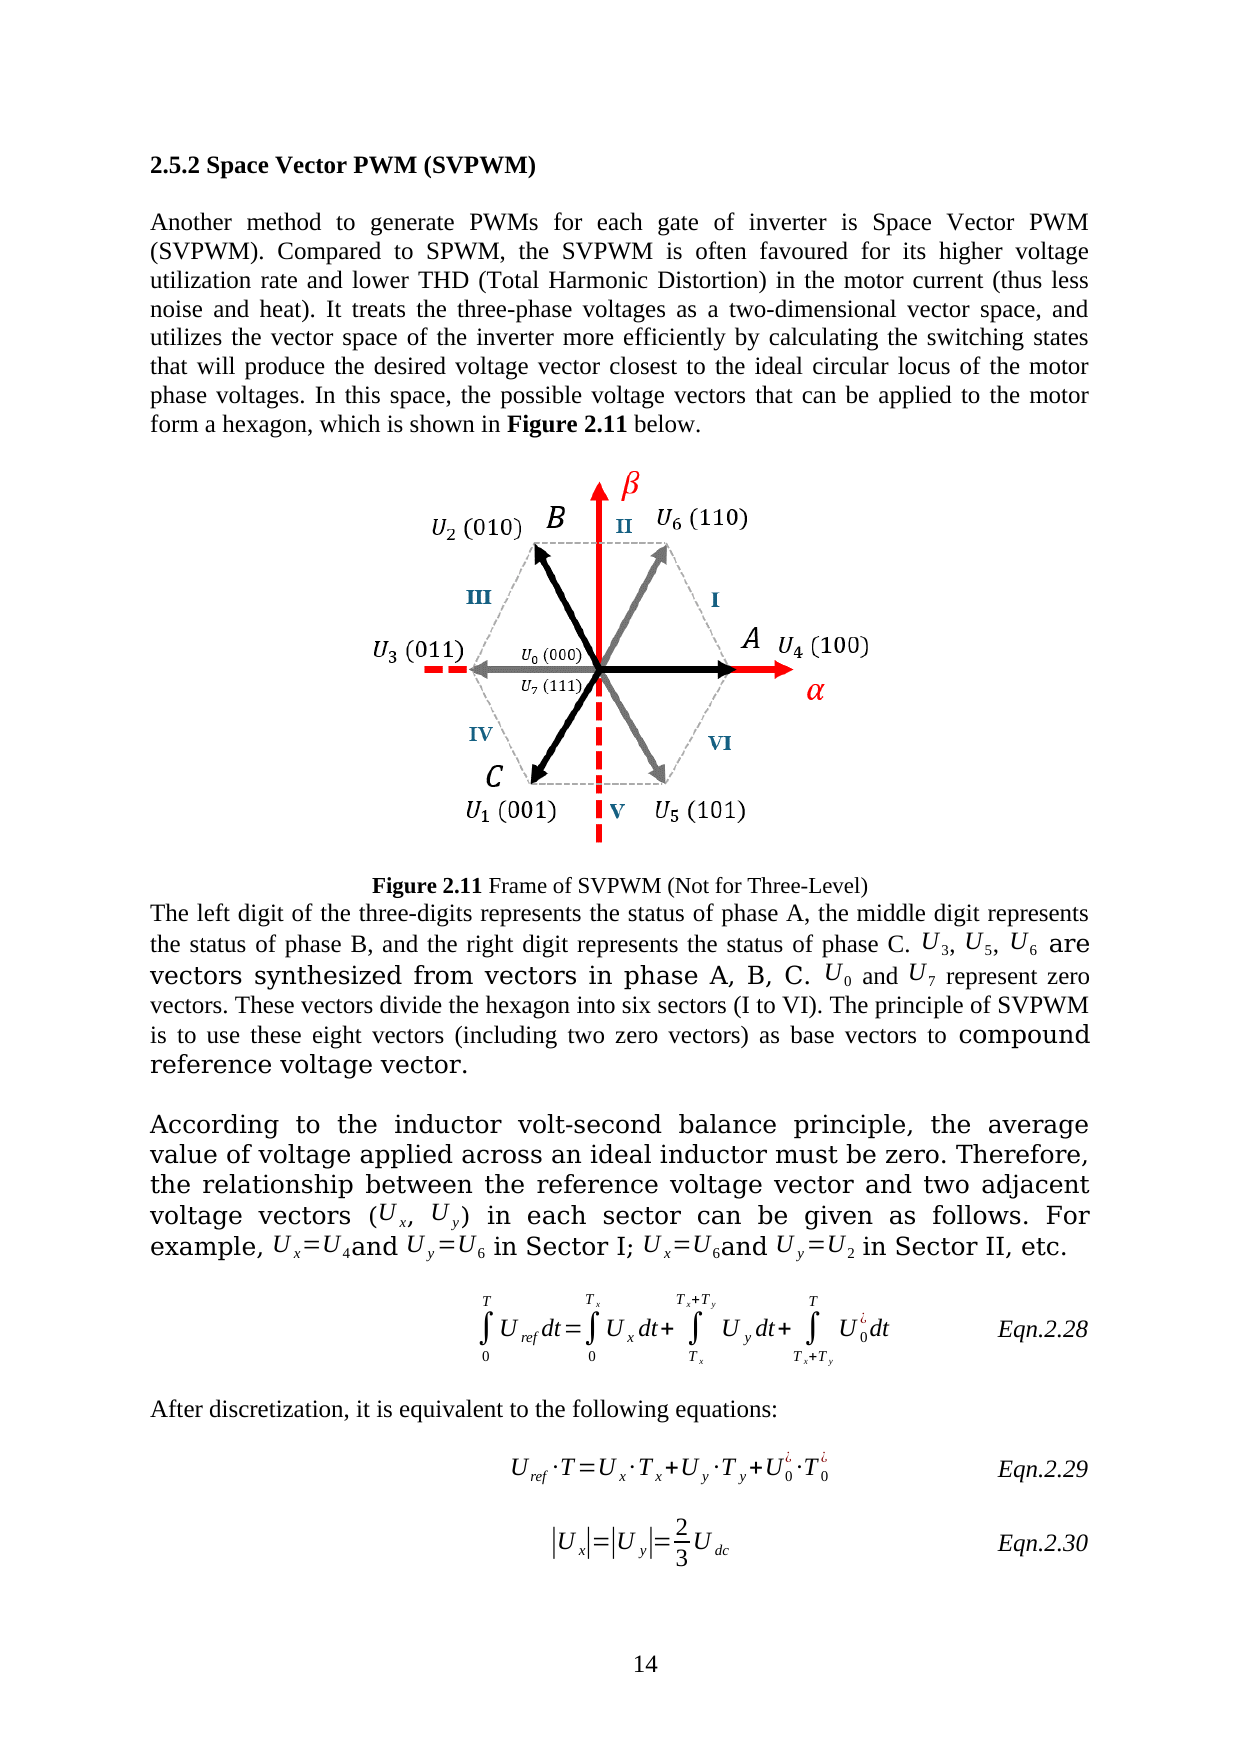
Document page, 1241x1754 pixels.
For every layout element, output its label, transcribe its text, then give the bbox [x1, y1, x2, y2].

text The left digit of the three-digits represents the status of phase A, the middle digit represents the status of phase B, and the right digit represents the status of phase C. , , are vectors synthesized from vectors in phase A, B, C. and represent zero vectors. These vectors divide the hexagon into six sectors (I to VI). The principle of SVPWM is to use these eight vectors (including two zero vectors) as base vectors to compound reference voltage vector. [150, 898, 1090, 1079]
text Eqn.2.29 [150, 1452, 1090, 1484]
text Figure 2.11 Frame of SVPWM (Not for Three-Level) [150, 872, 1090, 898]
text Eqn.2.28 [150, 1291, 1090, 1366]
text Eqn.2.30 [150, 1513, 1090, 1572]
text After discretization, it is equivalent to the following equations: [150, 1394, 1090, 1423]
text Another method to generate PWMs for each gate of inverter is Space Vector PWM (SVPWM). Compared to SPWM, the SVPWM is often favoured for its higher voltage utilization rate and lower THD (Total Harmonic Distortion) in the motor current (thus less noise and heat). It treats the three-phase voltages as a two-dimensional vector space, and utilizes the vector space of the inverter more efficiently by calculating the switching states that will produce the desired voltage vector closest to the ideal circular locus of the motor phase voltages. In this space, the possible voltage vectors that can be applied to the motor form a hexagon, which is shown in Figure 2.11 below. [150, 207, 1090, 437]
text According to the inductor volt-second balance principle, the average value of voltage applied across an ideal inductor must be zero. Therefore, the relationship between the reference voltage vector and two adjacent voltage vectors (, ) in each sector can be given as follows. For example, and in Sector I; and in Sector II, etc. [150, 1109, 1090, 1262]
picture [363, 466, 877, 846]
text 2.5.2 Space Vector PWM (SVPWM) [150, 150, 1090, 179]
